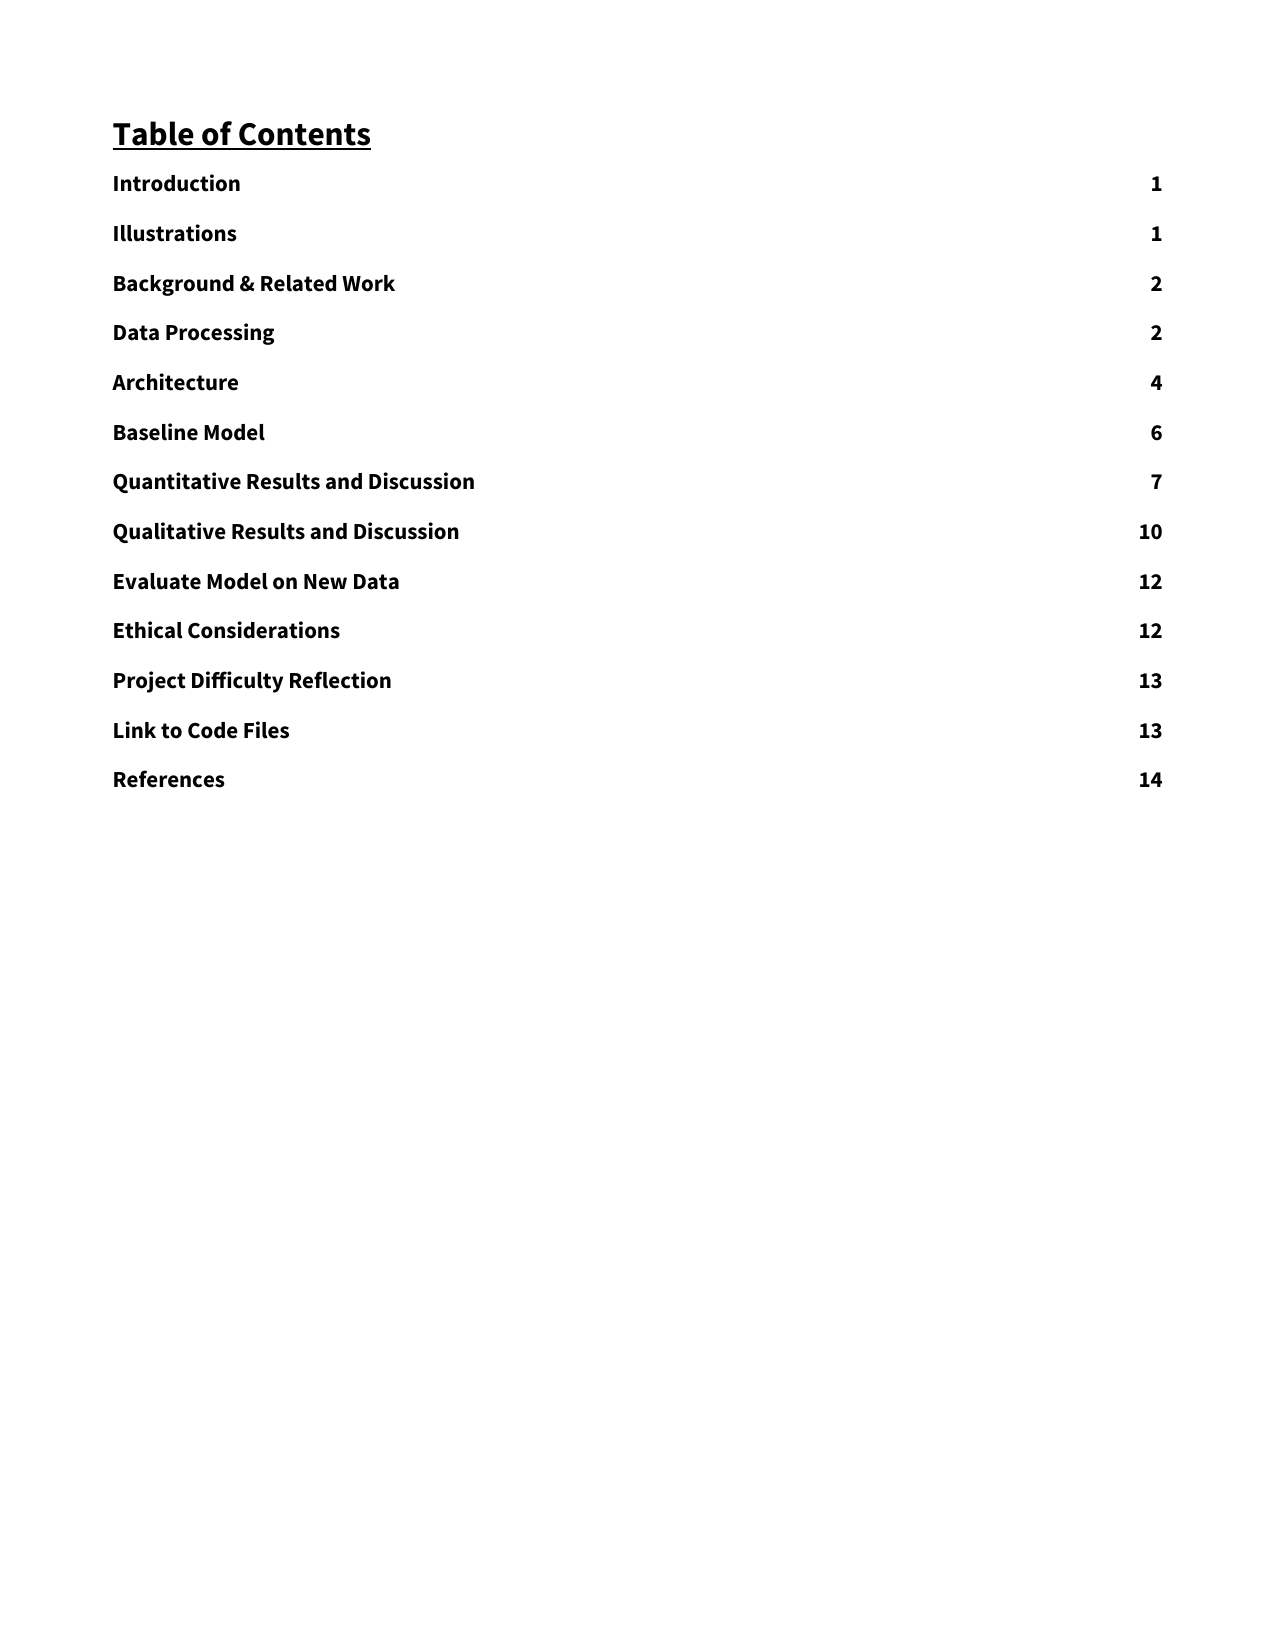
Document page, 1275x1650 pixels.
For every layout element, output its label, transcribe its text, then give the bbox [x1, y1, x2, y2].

text Table of Contents [112, 112, 1162, 154]
